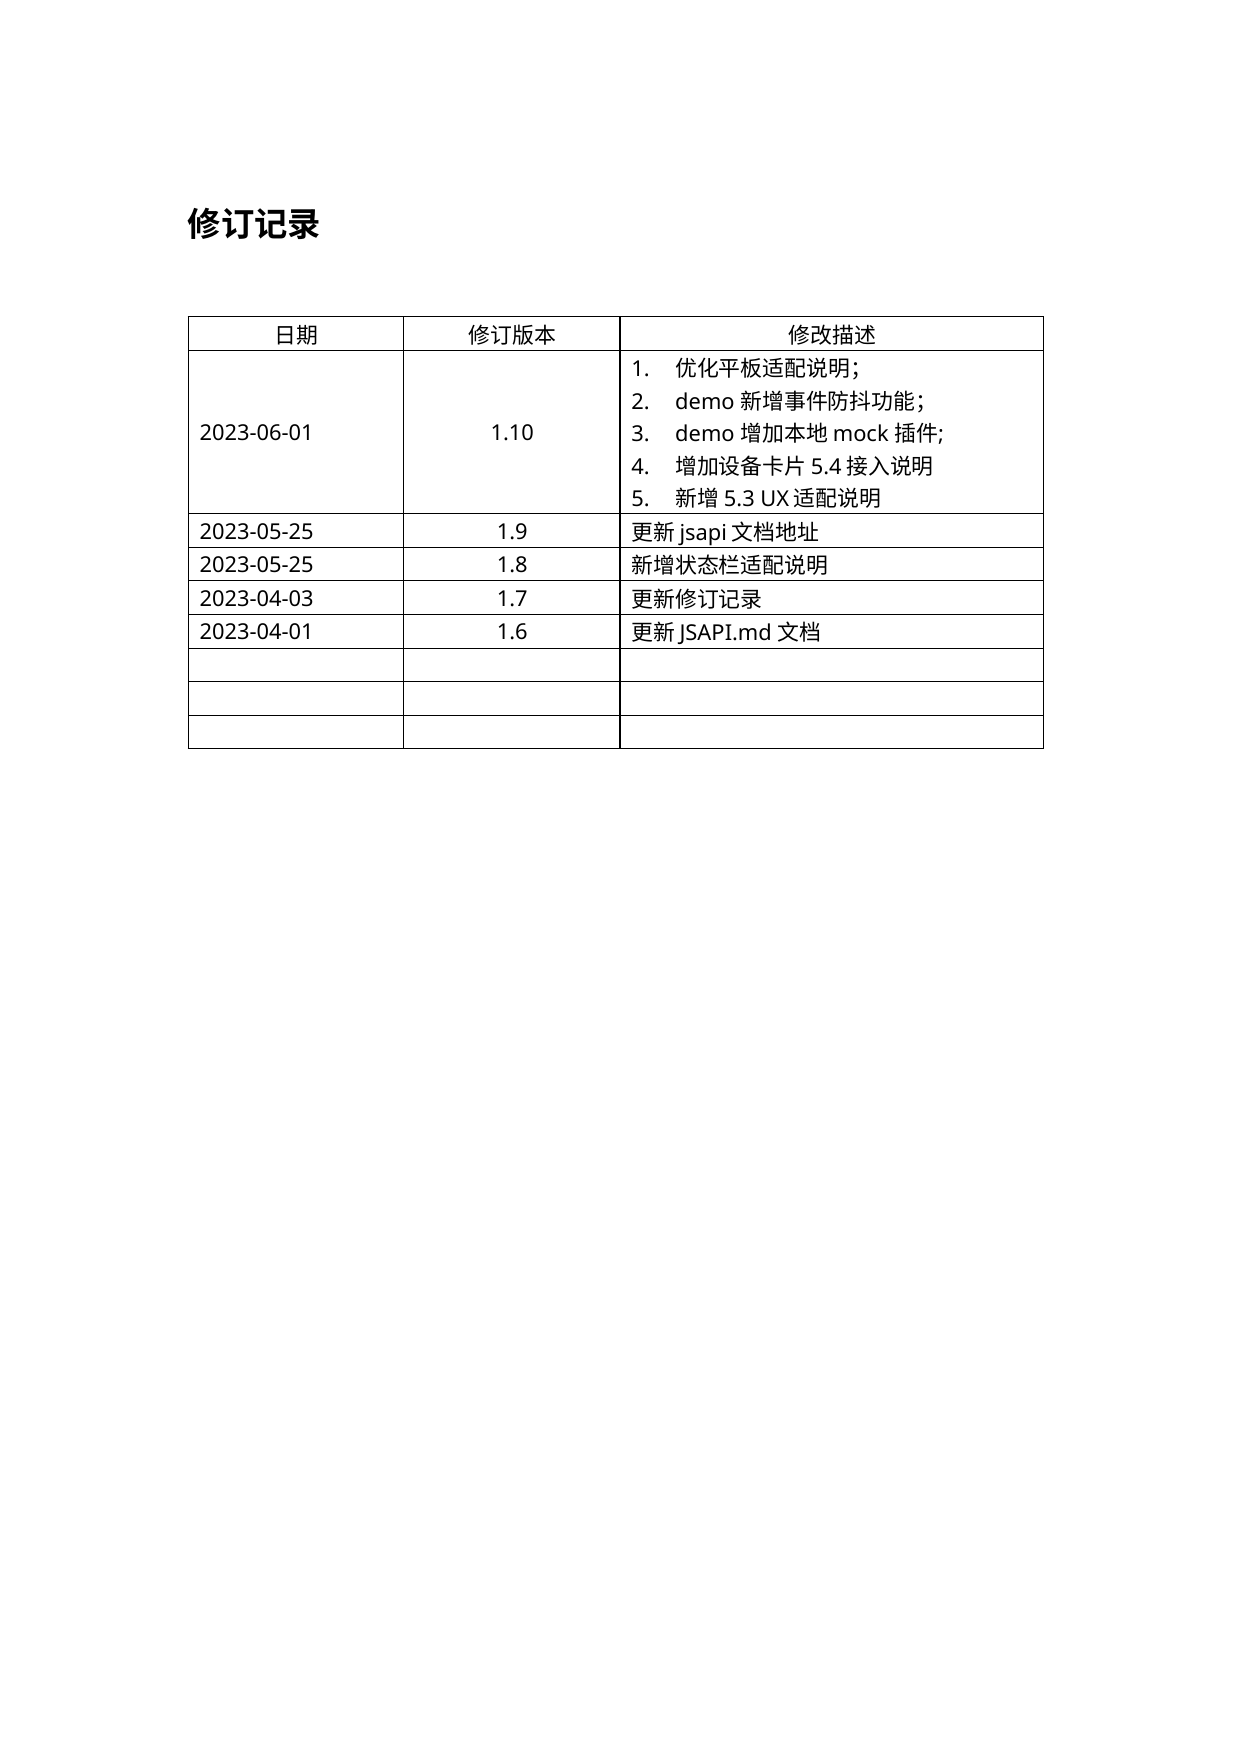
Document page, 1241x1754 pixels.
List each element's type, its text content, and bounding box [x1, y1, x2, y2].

table_cell 1.8 [404, 548, 619, 580]
table_cell 新增状态栏适配说明 [621, 548, 1043, 580]
table_cell [621, 716, 1043, 748]
table_header 修订版本 [404, 317, 619, 350]
table_cell 更新修订记录 [621, 581, 1043, 614]
table_cell [404, 716, 619, 748]
table_cell 2023-04-03 [189, 581, 403, 614]
table_cell [404, 649, 619, 681]
table_cell 2023-04-01 [189, 615, 403, 647]
table_cell [189, 716, 403, 748]
table_cell 优化平板适配说明； demo 新增事件防抖功能； demo 增加本地 mock 插件; 增加设备卡片5.4接入说明 新增 5.3 UX适配说明 [621, 351, 1043, 513]
table_cell 1.7 [404, 581, 619, 614]
table_cell [621, 649, 1043, 681]
table_cell 2023-06-01 [189, 351, 403, 513]
subtitle 修订记录 [187, 189, 1053, 254]
table_cell 1.10 [404, 351, 619, 513]
table_cell [189, 682, 403, 714]
table_cell [621, 682, 1043, 714]
table_cell [189, 649, 403, 681]
table_cell 更新jsapi文档地址 [621, 514, 1043, 547]
table_cell [404, 682, 619, 714]
table_cell 更新JSAPI.md 文档 [621, 615, 1043, 647]
table_cell 2023-05-25 [189, 514, 403, 547]
table_cell 1.6 [404, 615, 619, 647]
table_cell 2023-05-25 [189, 548, 403, 580]
table_cell 1.9 [404, 514, 619, 547]
table_header 日期 [189, 317, 403, 350]
table_header 修改描述 [621, 317, 1043, 350]
